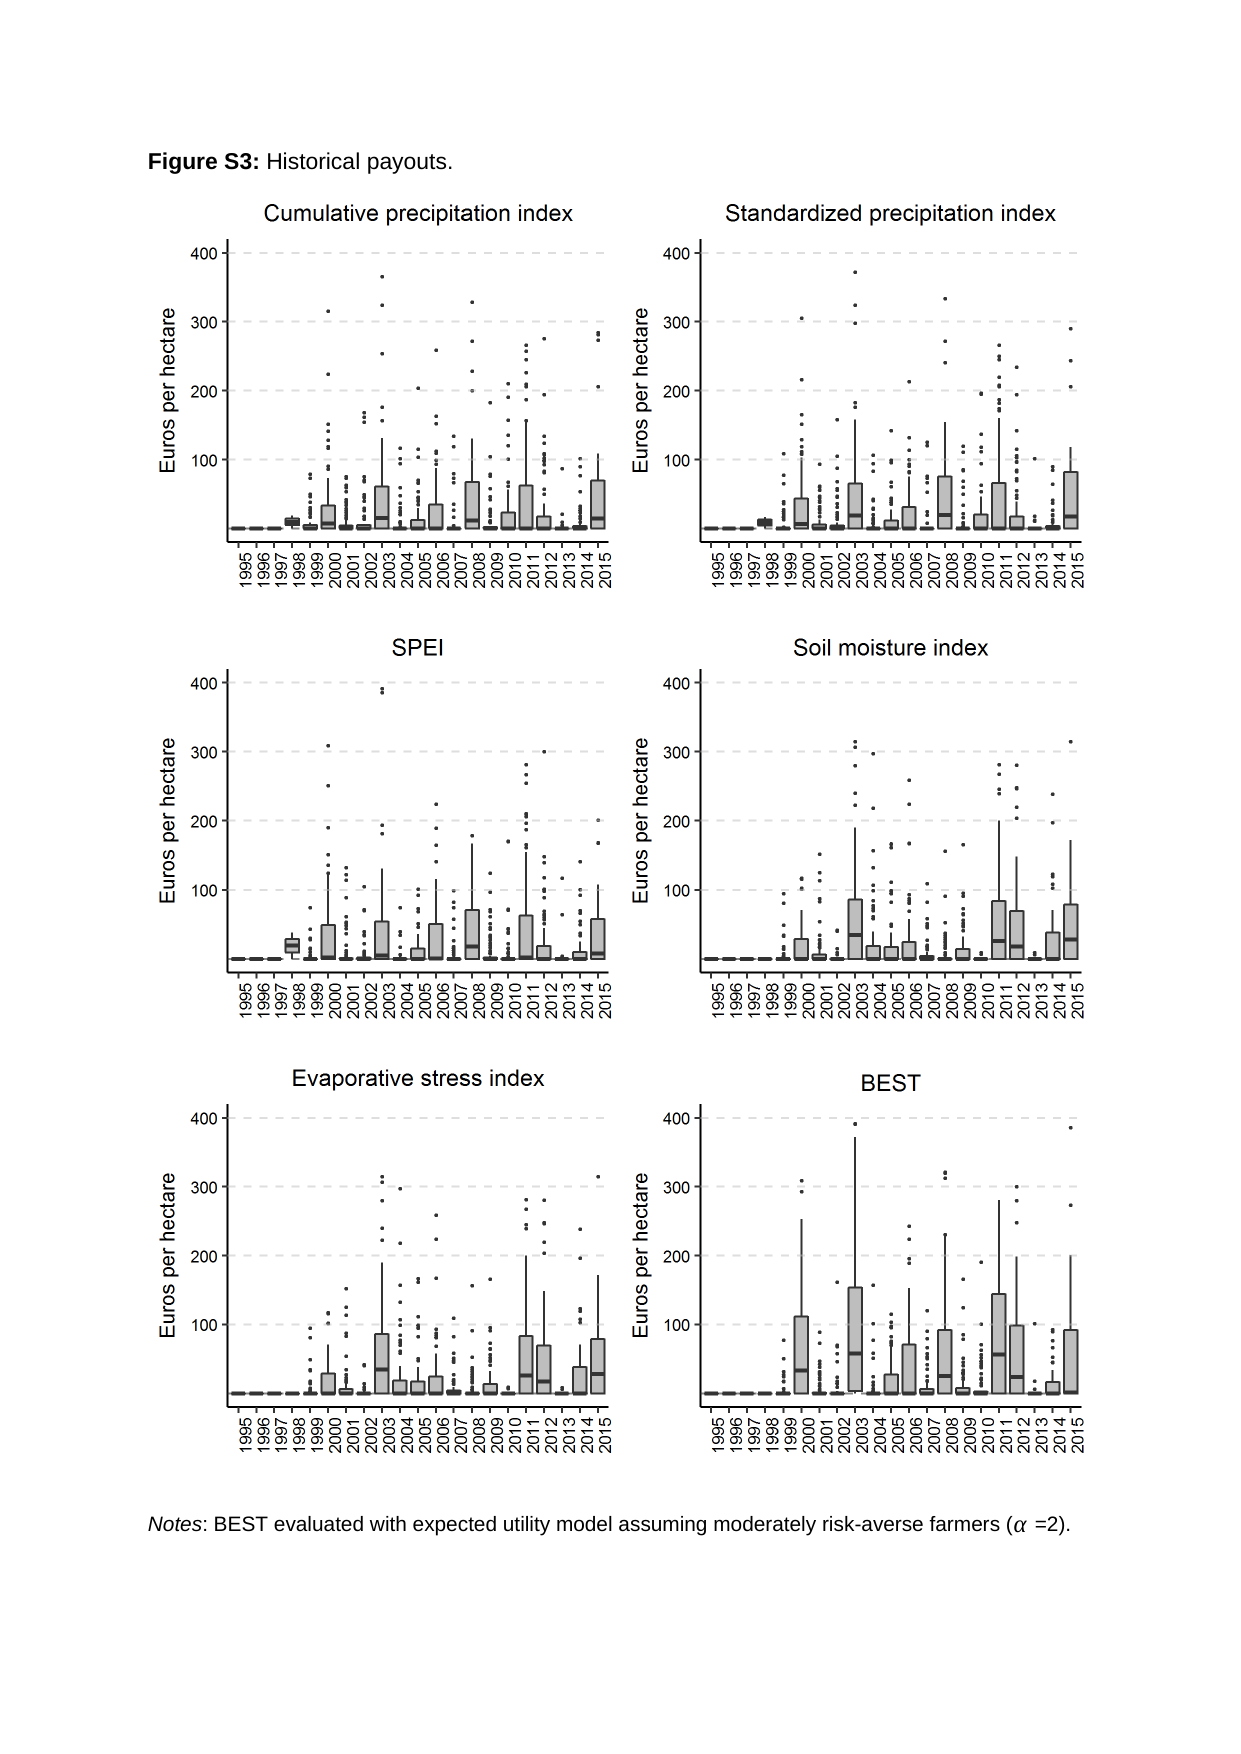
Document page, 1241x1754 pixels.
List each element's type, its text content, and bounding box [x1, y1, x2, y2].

text Notes: BEST evaluated with expected utility model assuming moderately risk-averse farmers ( =2). [148, 1511, 1093, 1538]
text Figure S3: Historical payouts. [148, 148, 1093, 174]
picture [147, 192, 1093, 1492]
